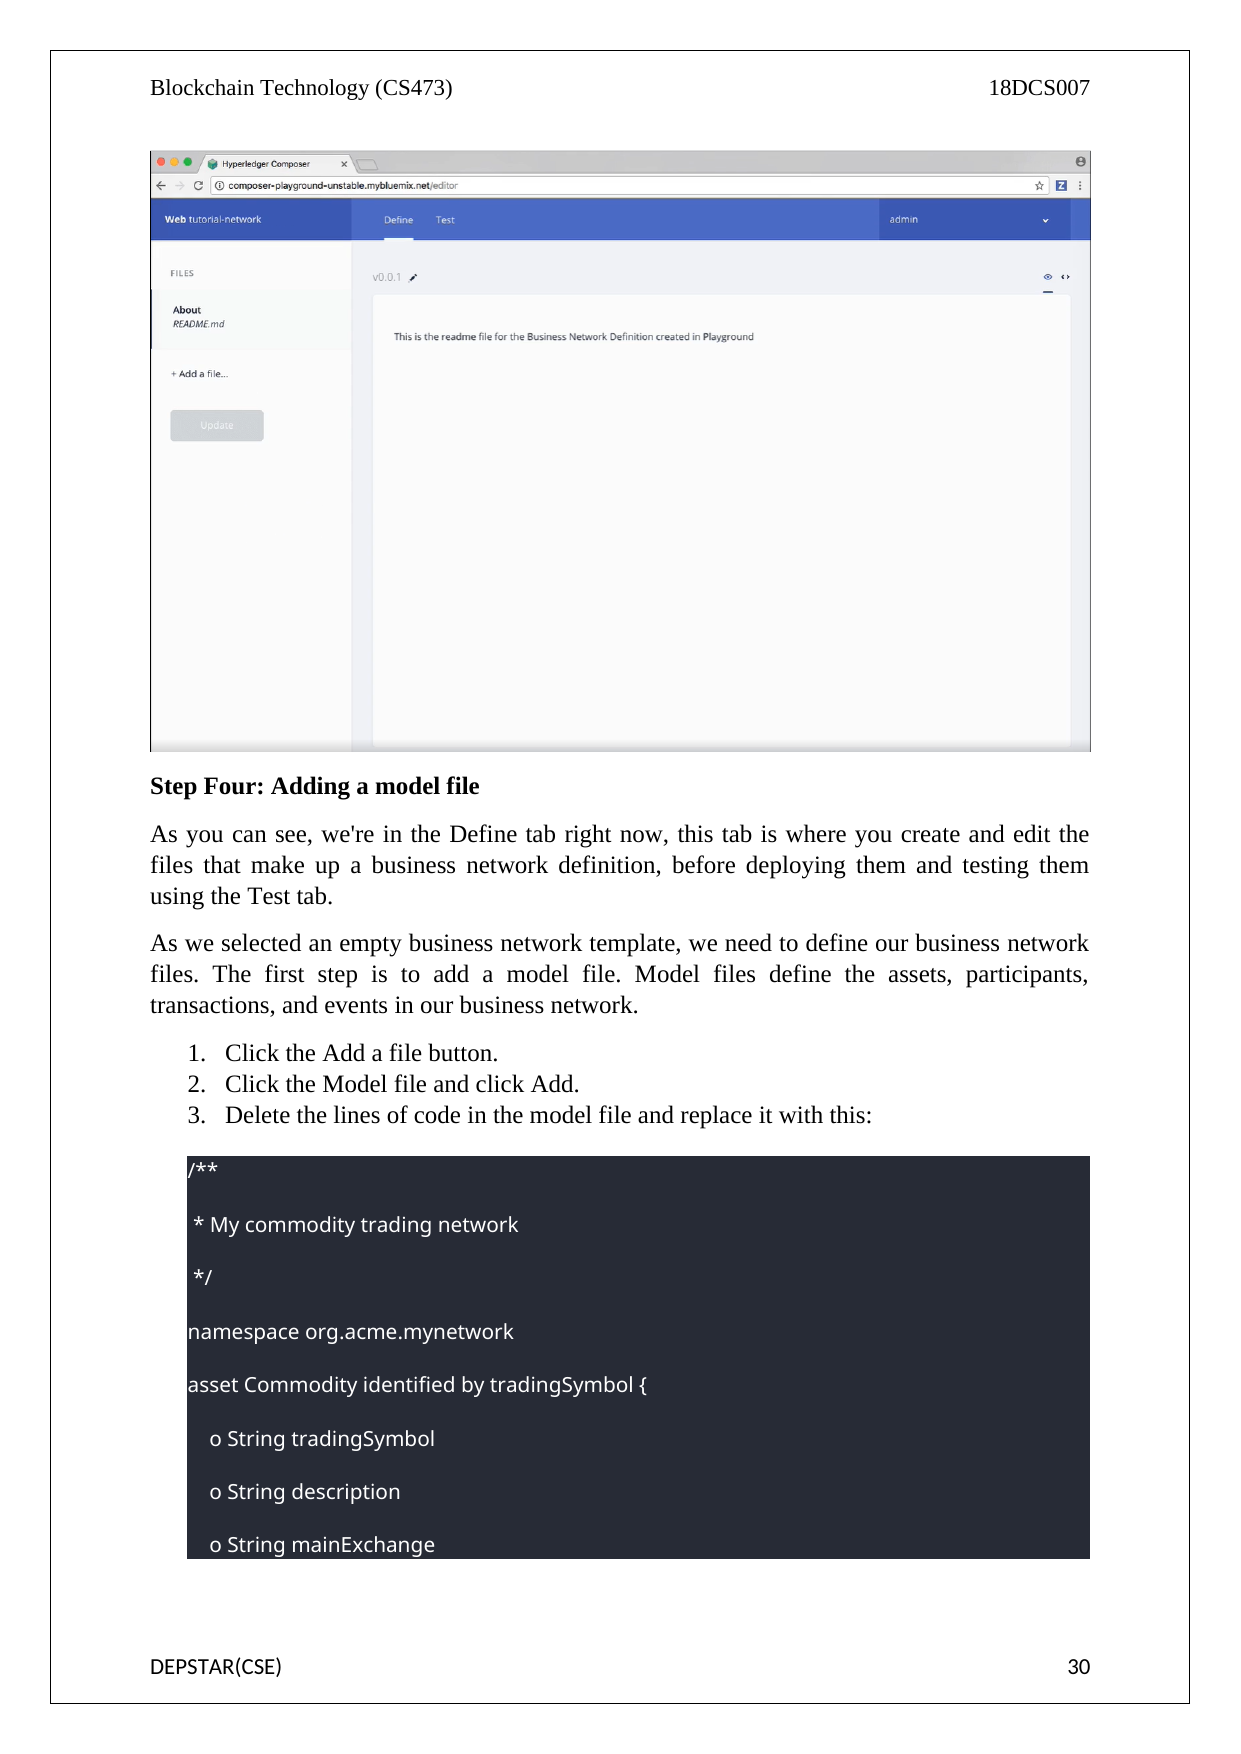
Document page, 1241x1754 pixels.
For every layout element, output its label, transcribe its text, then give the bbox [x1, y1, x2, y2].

list Click the Model file and click Add. [187, 1069, 1090, 1098]
text * My commodity trading network [187, 1210, 1090, 1238]
text o String mainExchange [187, 1531, 1090, 1559]
text Step Four: Adding a model file [150, 771, 1090, 800]
list Delete the lines of code in the model file and replace it with this: [187, 1100, 1090, 1129]
text /** [187, 1156, 1090, 1185]
text asset Commodity identified by tradingSymbol { [187, 1370, 1090, 1399]
text As we selected an empty business network template, we need to define our business network files. The first step is to add a model file. Model files define the assets, participants, transactions, and events in our business network. [150, 928, 1090, 1019]
text As you can see, we're in the Define tab right now, this tab is where you create and edit the files that make up a business network definition, before deploying them and testing them using the Test tab. [150, 819, 1090, 909]
text o String tradingSymbol [187, 1424, 1090, 1452]
text o String description [187, 1477, 1090, 1506]
list Click the Add a file button. [187, 1038, 1090, 1067]
text */ [187, 1263, 1090, 1292]
picture [150, 149, 1091, 752]
text namespace org.acme.mynetwork [187, 1317, 1090, 1345]
